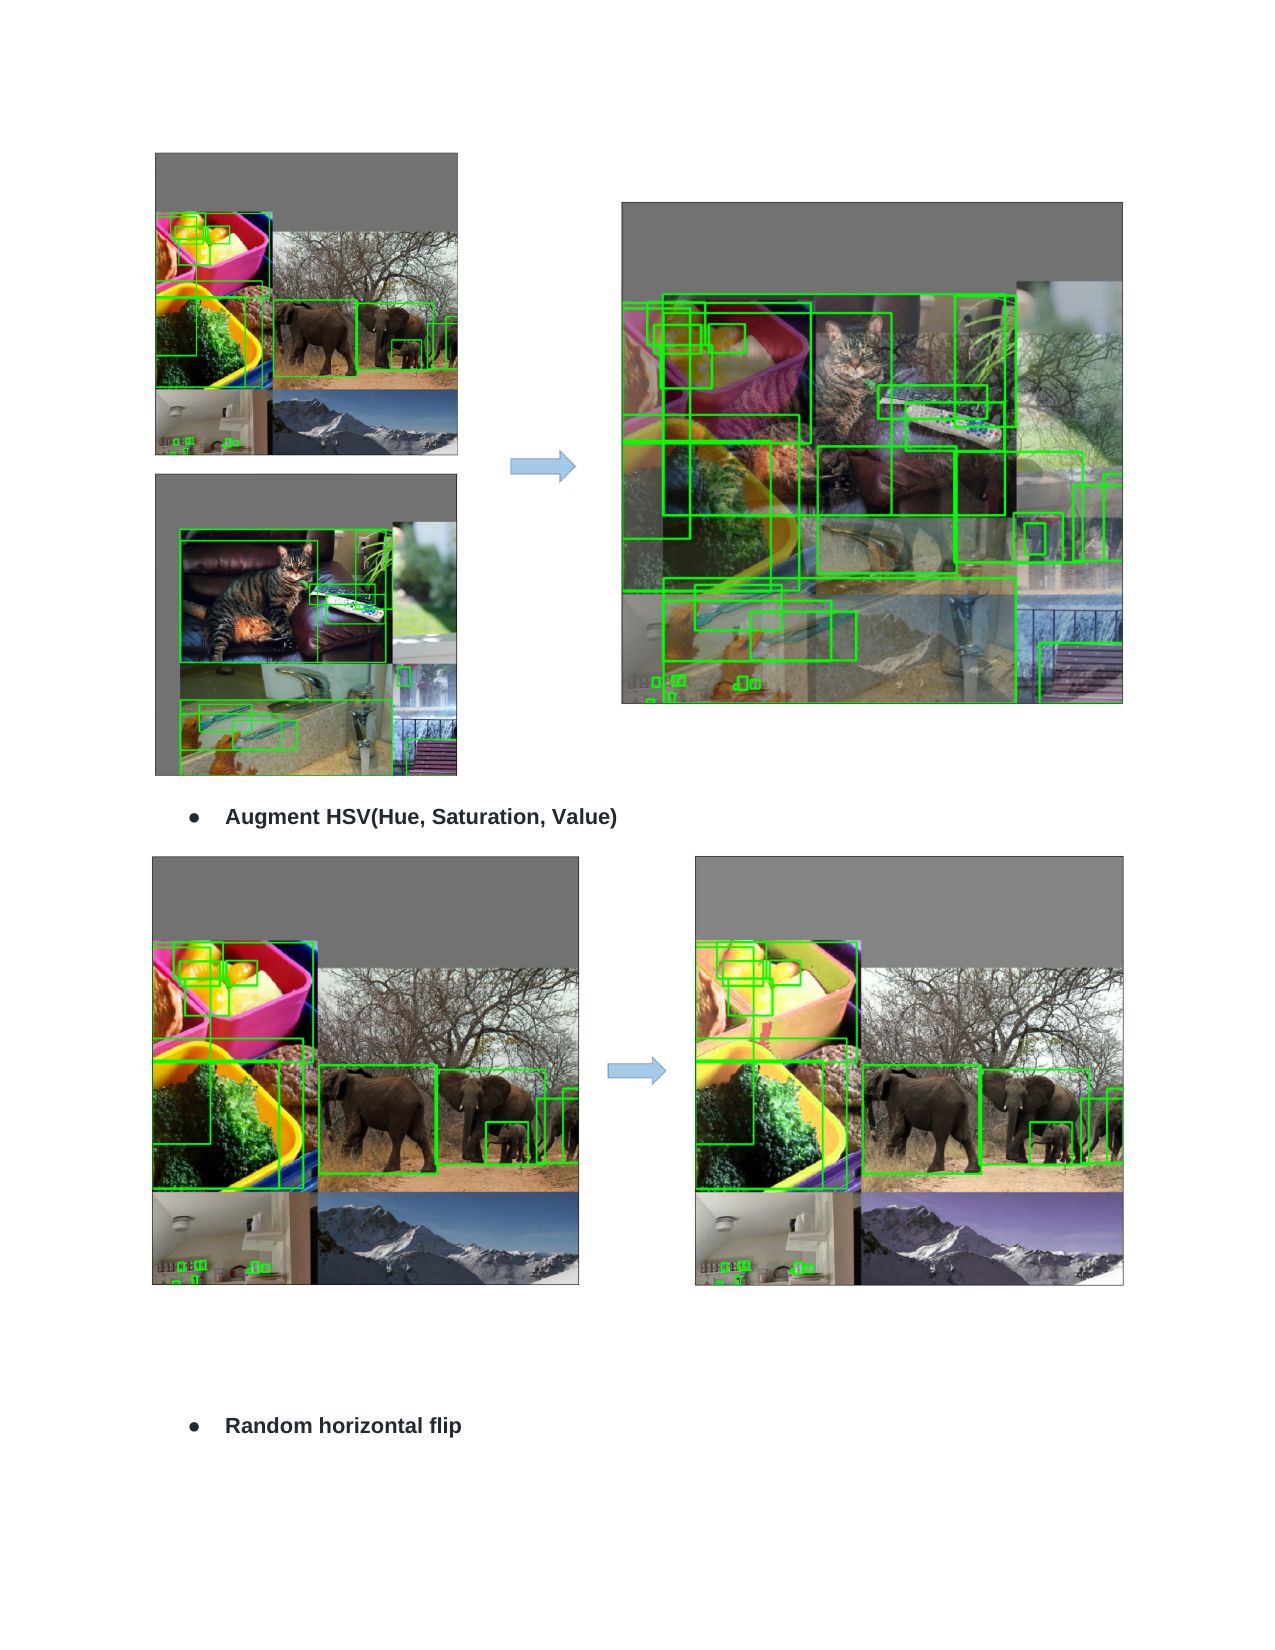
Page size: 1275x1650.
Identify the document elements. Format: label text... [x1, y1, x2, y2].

picture [150, 854, 1125, 1288]
list Augment HSV(Hue, Saturation, Value) [187, 804, 1125, 829]
list Random horizontal flip [187, 1413, 1125, 1438]
picture [150, 150, 1125, 780]
